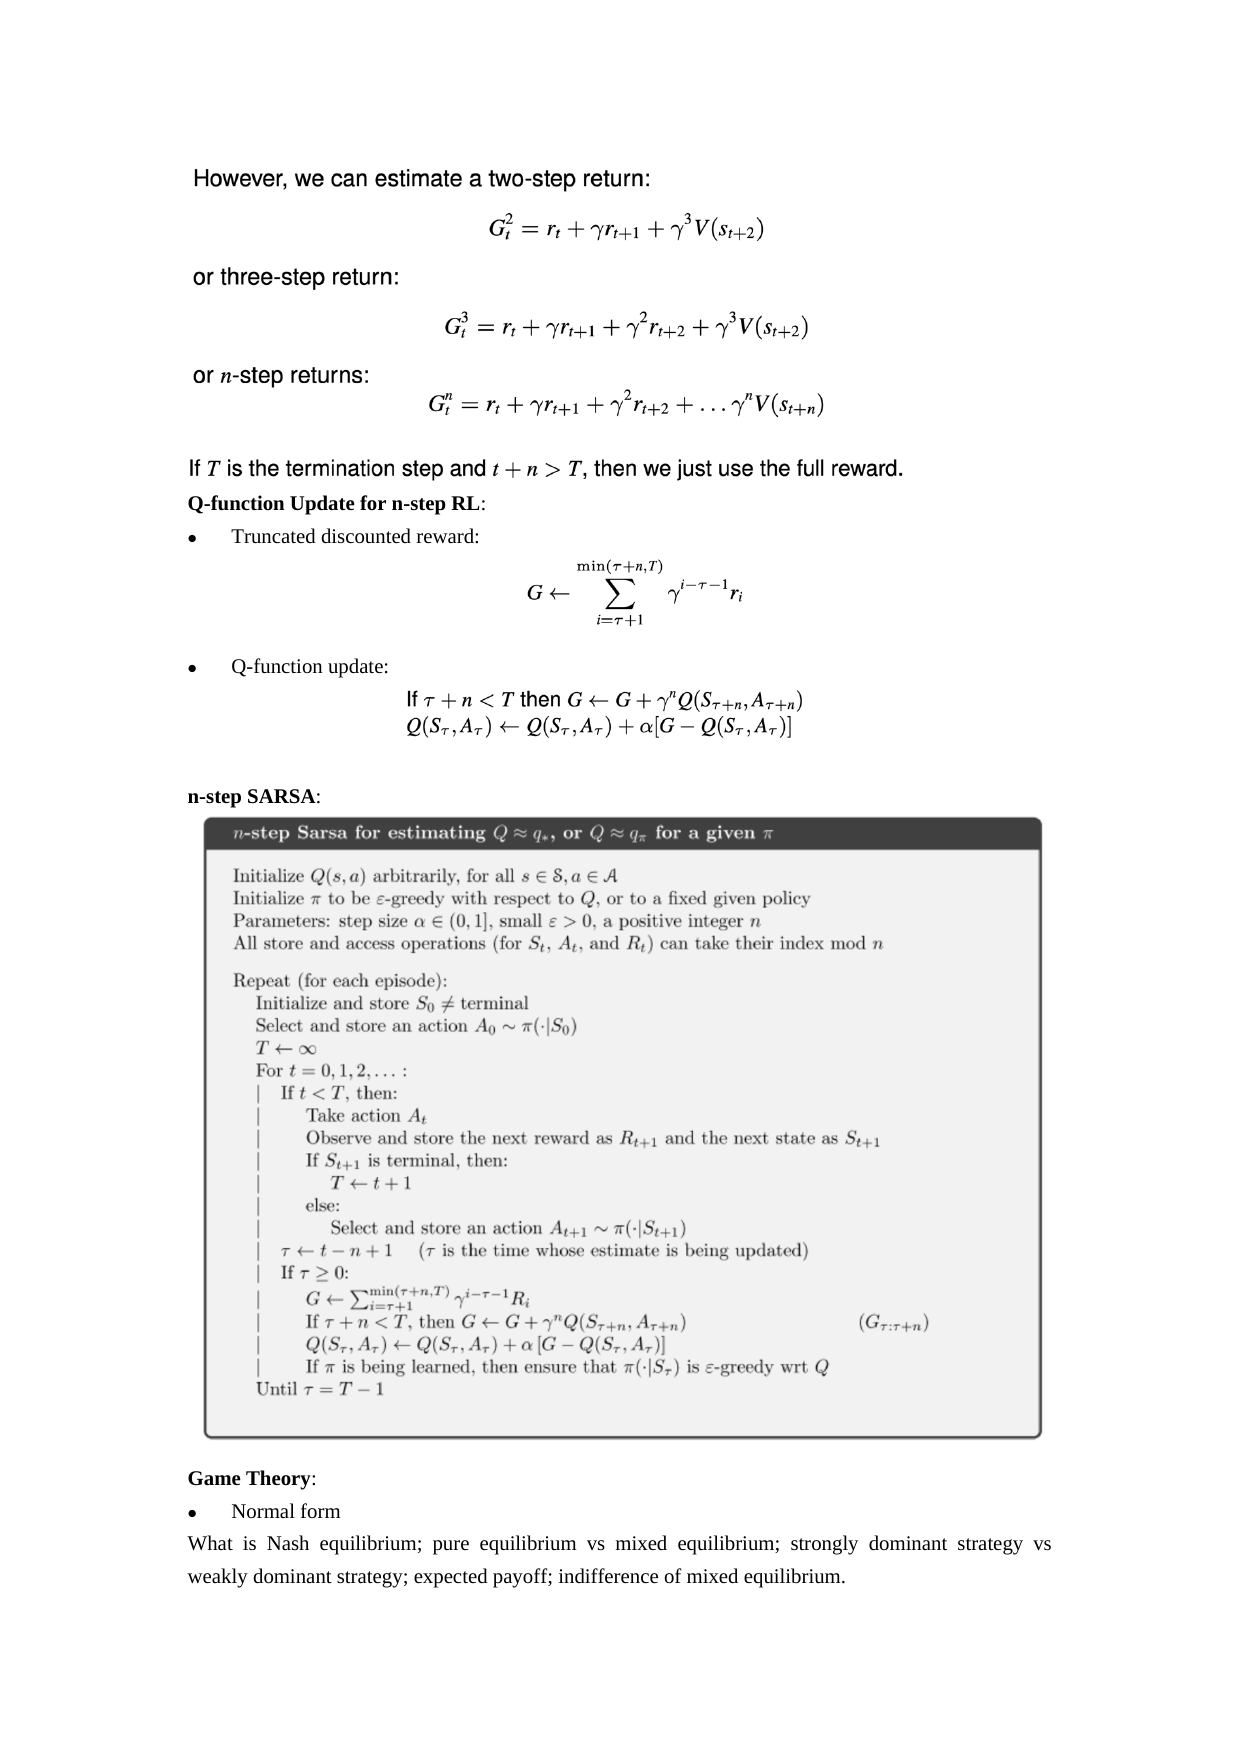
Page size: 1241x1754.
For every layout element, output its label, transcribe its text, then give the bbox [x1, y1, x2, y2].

text Q-function Update for n-step RL: [187, 487, 1053, 519]
text What is Nash equilibrium; pure equilibrium vs mixed equilibrium; strongly dominant strategy vs weakly dominant strategy; expected payoff; indifference of mixed equilibrium. [187, 1527, 1053, 1592]
picture [187, 454, 914, 485]
picture [187, 812, 1053, 1453]
picture [248, 552, 992, 633]
list Truncated discounted reward: [187, 519, 1053, 552]
list Q-function update: [187, 649, 1053, 682]
text Game Theory: [187, 1462, 1053, 1494]
picture [187, 162, 995, 430]
list Normal form [187, 1494, 1053, 1527]
text n-step SARSA: [187, 779, 1053, 812]
picture [341, 682, 899, 748]
